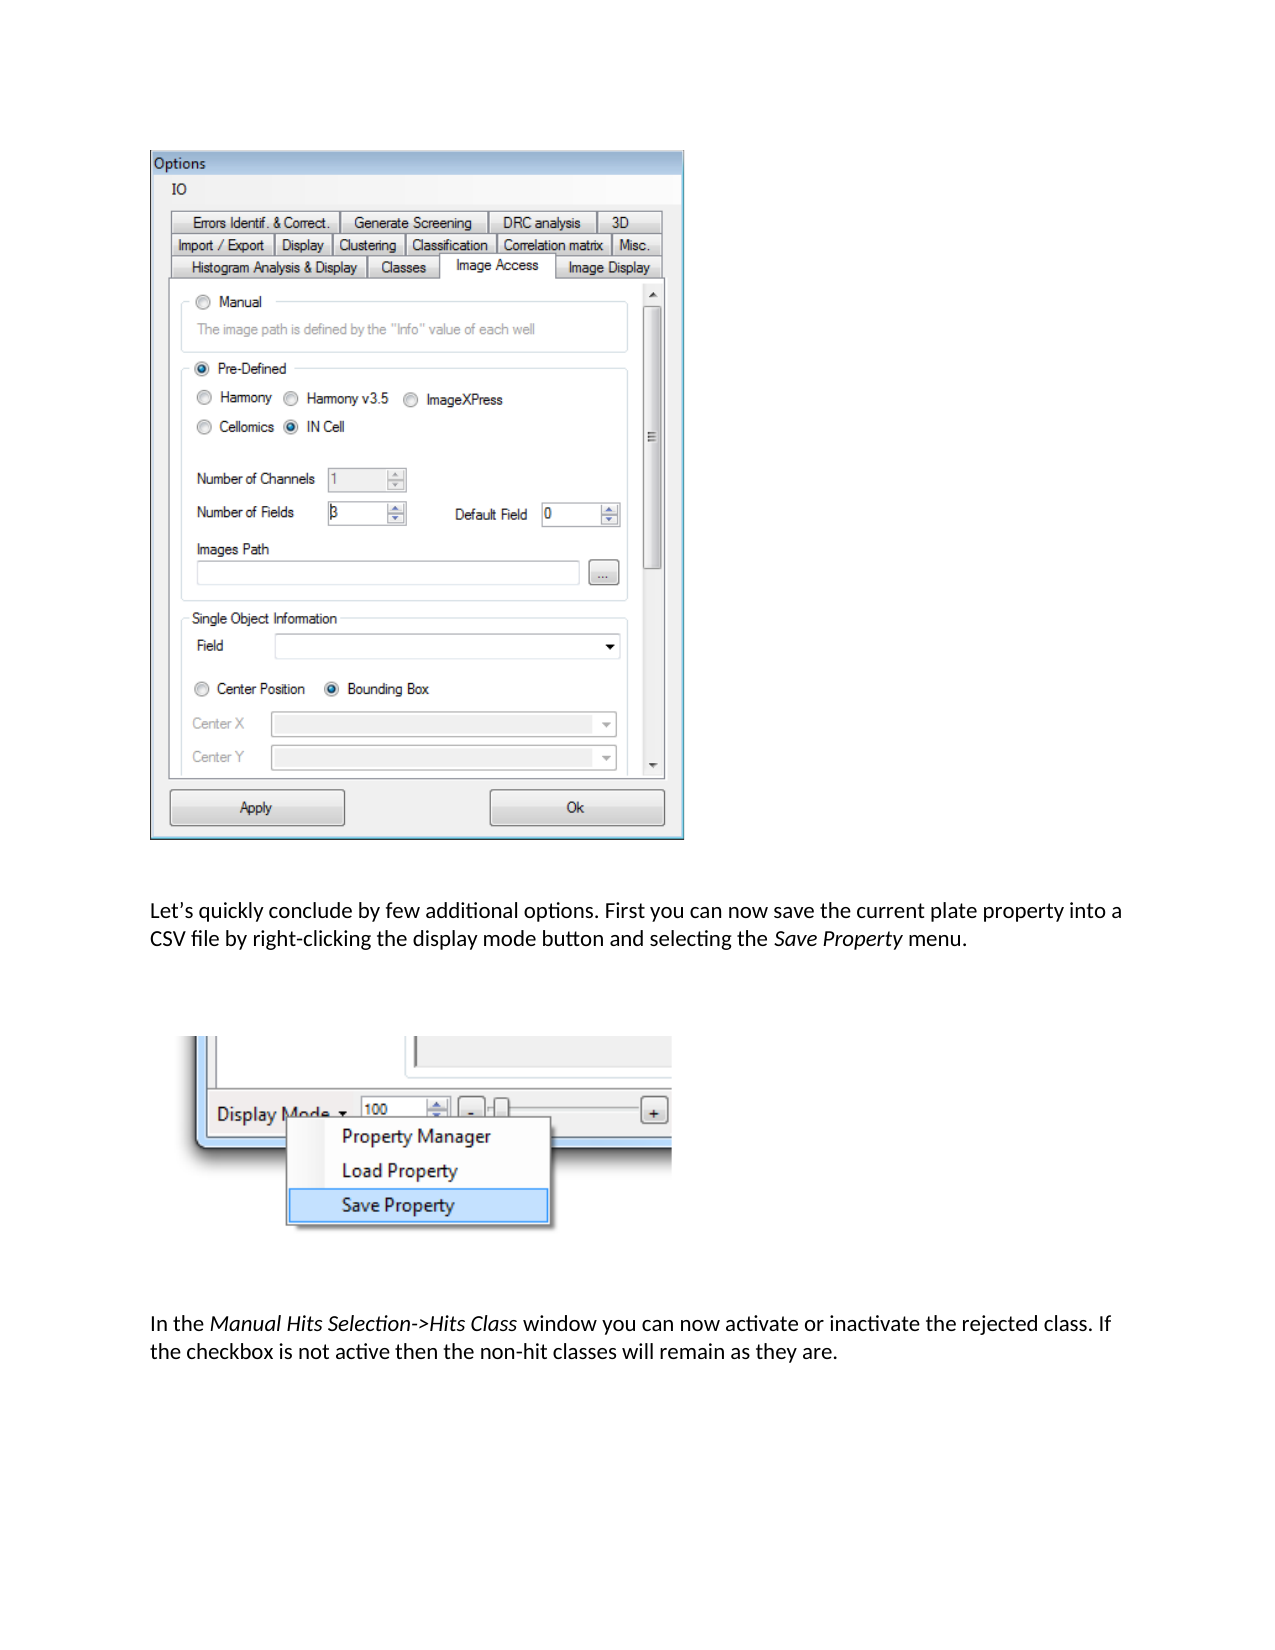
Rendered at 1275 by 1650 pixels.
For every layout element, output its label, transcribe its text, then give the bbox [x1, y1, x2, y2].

text In the Manual Hits Selection->Hits Class window you can now activate or inactivate the rejected class. If the checkbox is not active then the non-hit classes will remain as they are. [150, 1309, 1125, 1365]
picture [150, 150, 685, 840]
text Let’s quickly conclude by few additional options. First you can now save the current plate property into a CSV file by right-clicking the display mode button and selecting the Save Property menu. [150, 896, 1125, 952]
picture [150, 1036, 672, 1309]
